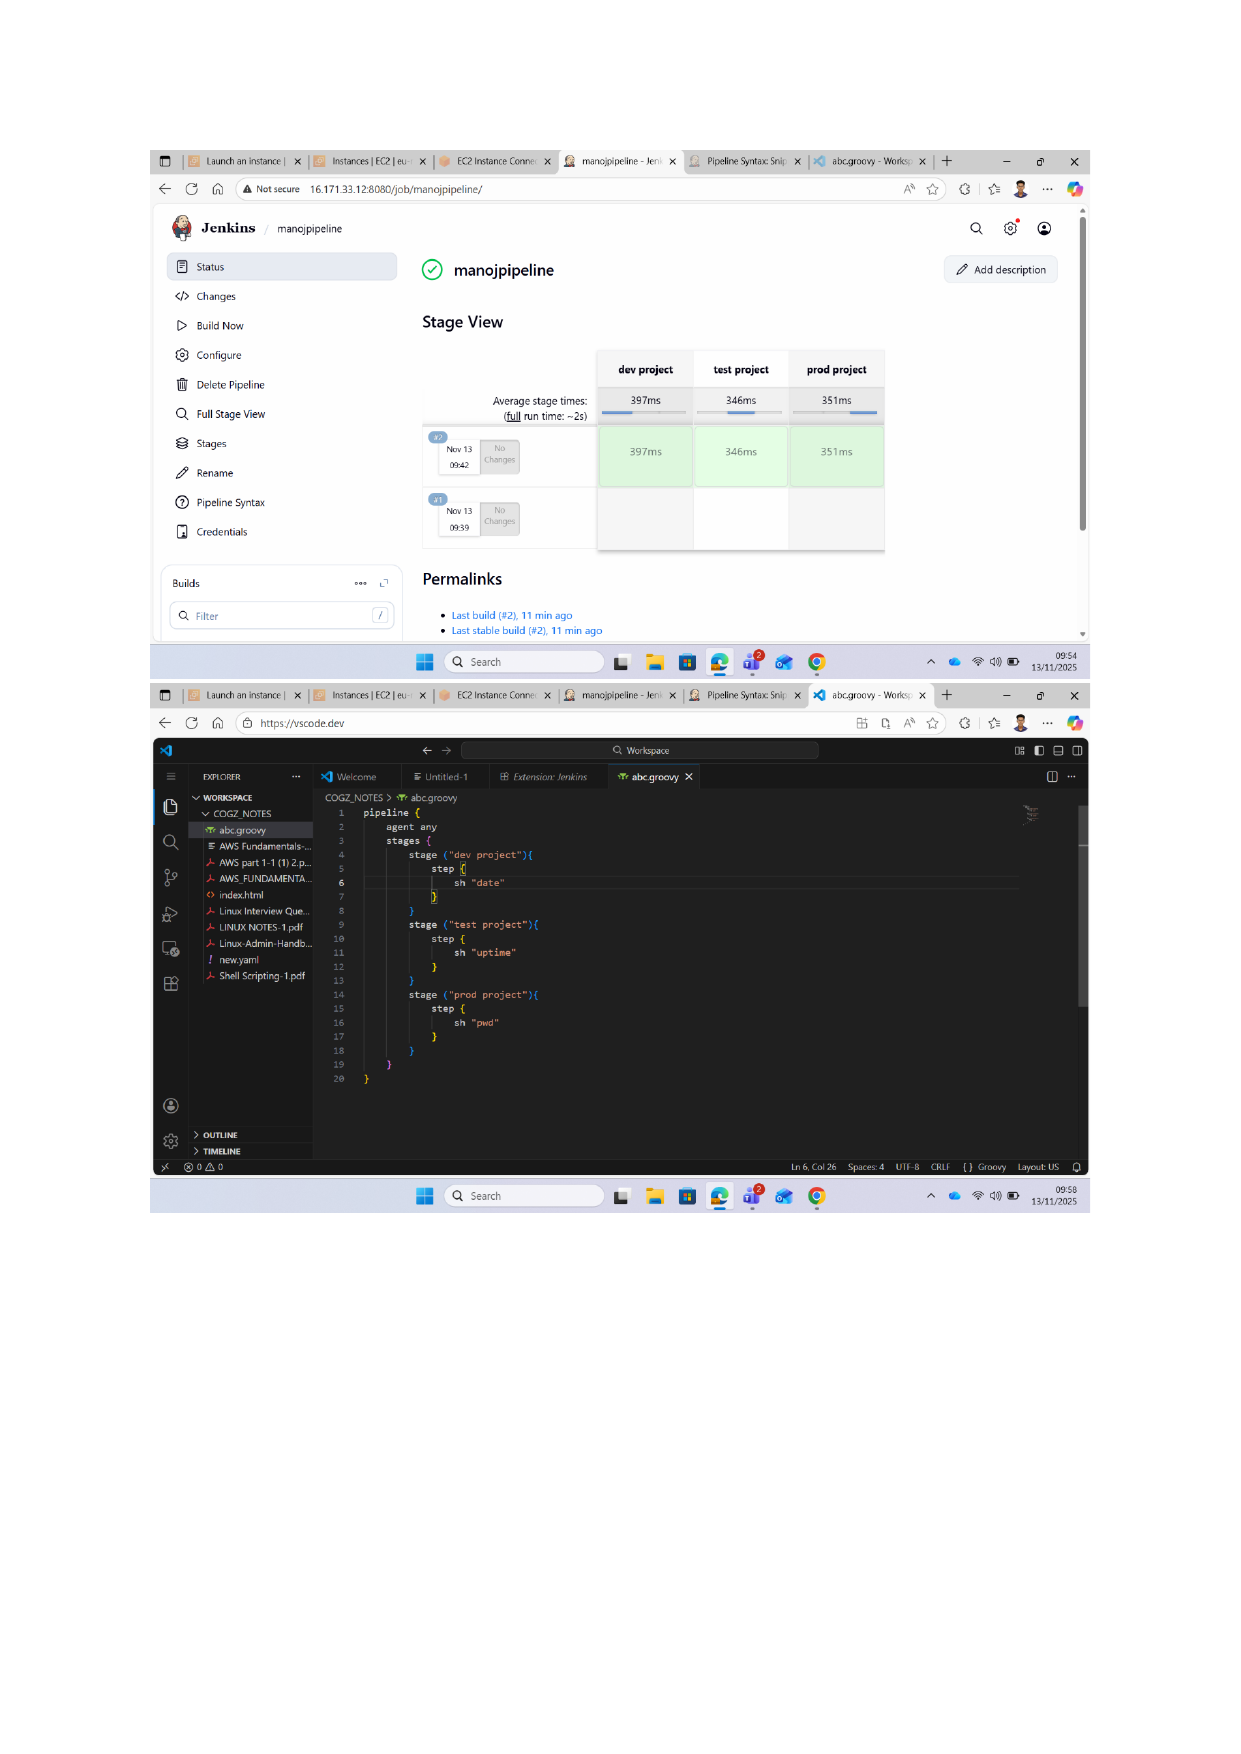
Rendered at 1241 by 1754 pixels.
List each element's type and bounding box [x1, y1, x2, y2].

picture [150, 150, 1091, 679]
picture [150, 683, 1091, 1213]
